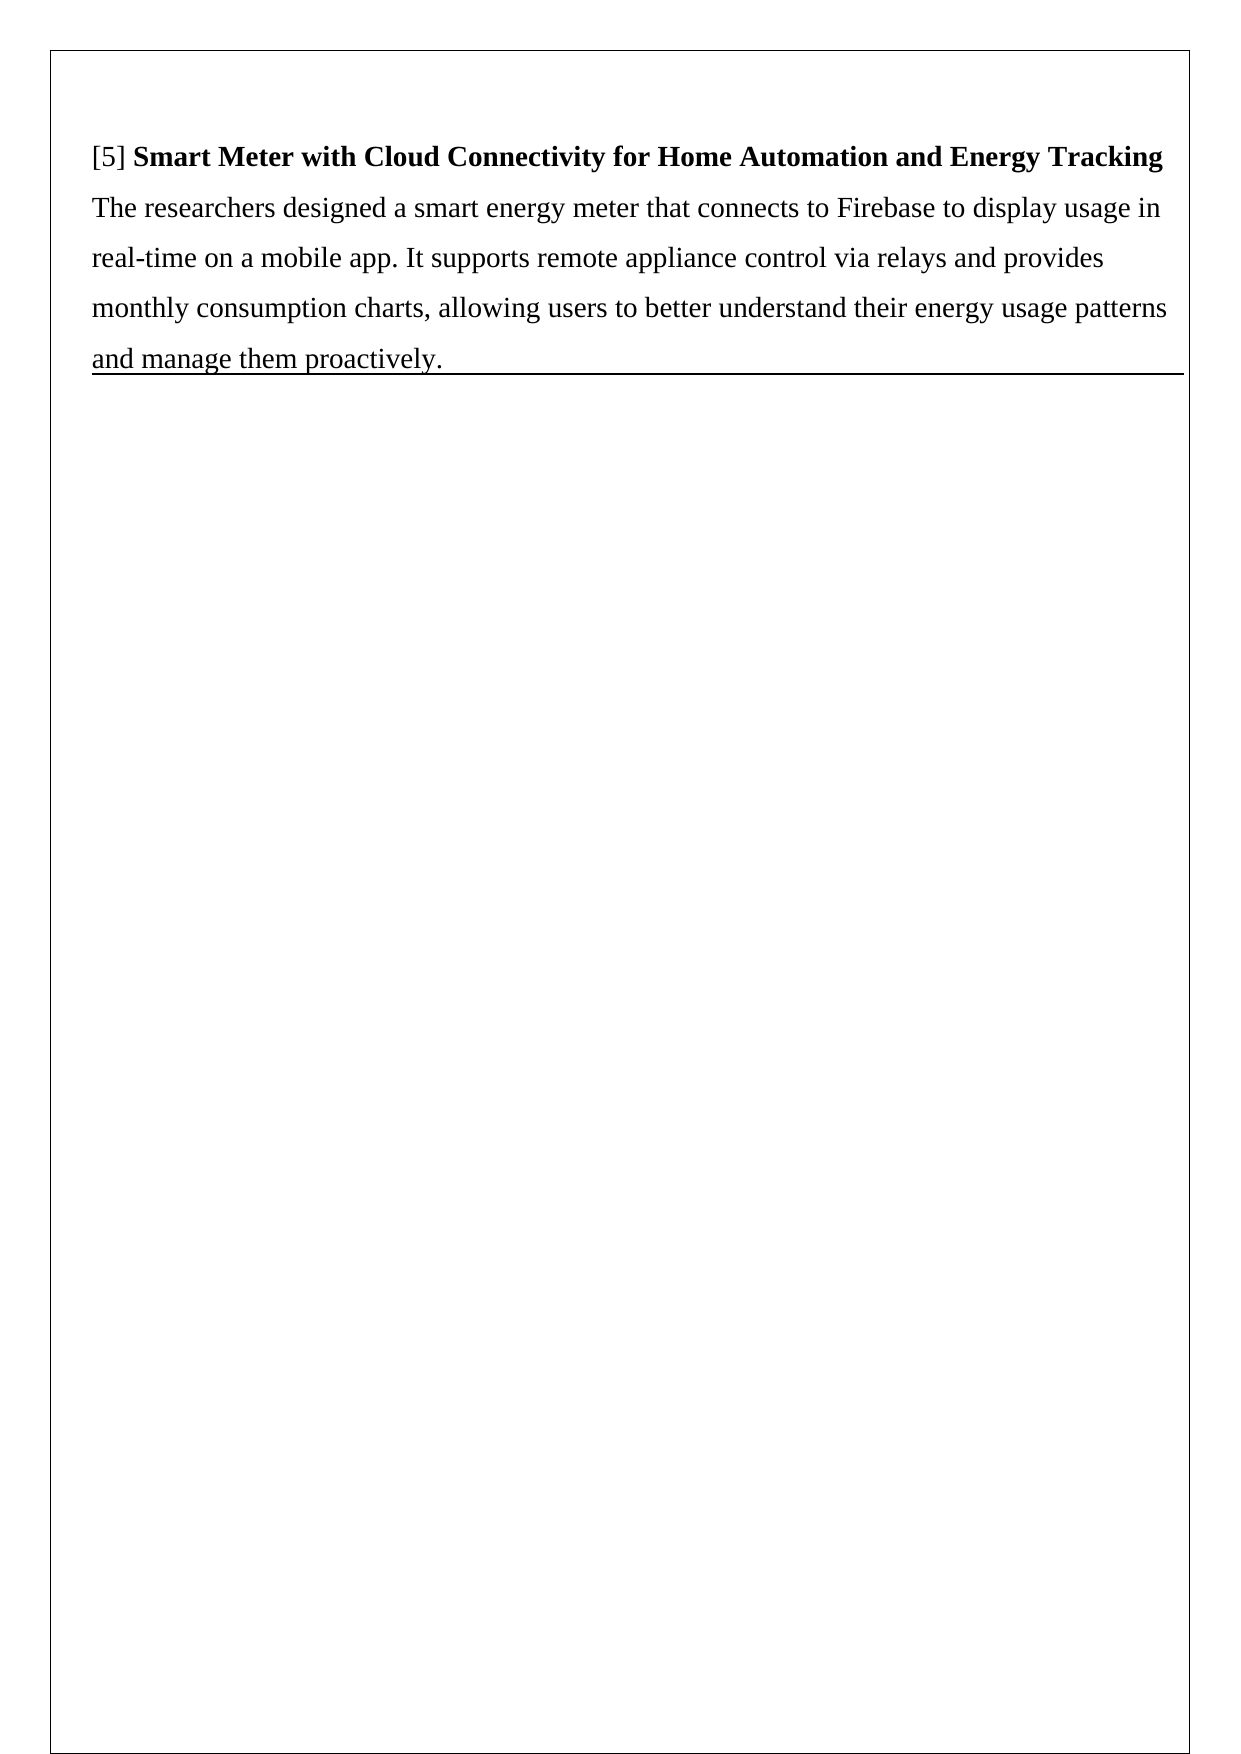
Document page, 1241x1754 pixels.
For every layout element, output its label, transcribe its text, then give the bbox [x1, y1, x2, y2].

text [5] Smart Meter with Cloud Connectivity for Home Automation and Energy Tracking The researchers designed a smart energy meter that connects to Firebase to display usage in real-time on a mobile app. It supports remote appliance control via relays and provides monthly consumption charts, allowing users to better understand their energy usage patterns and manage them proactively. [92, 139, 1184, 373]
